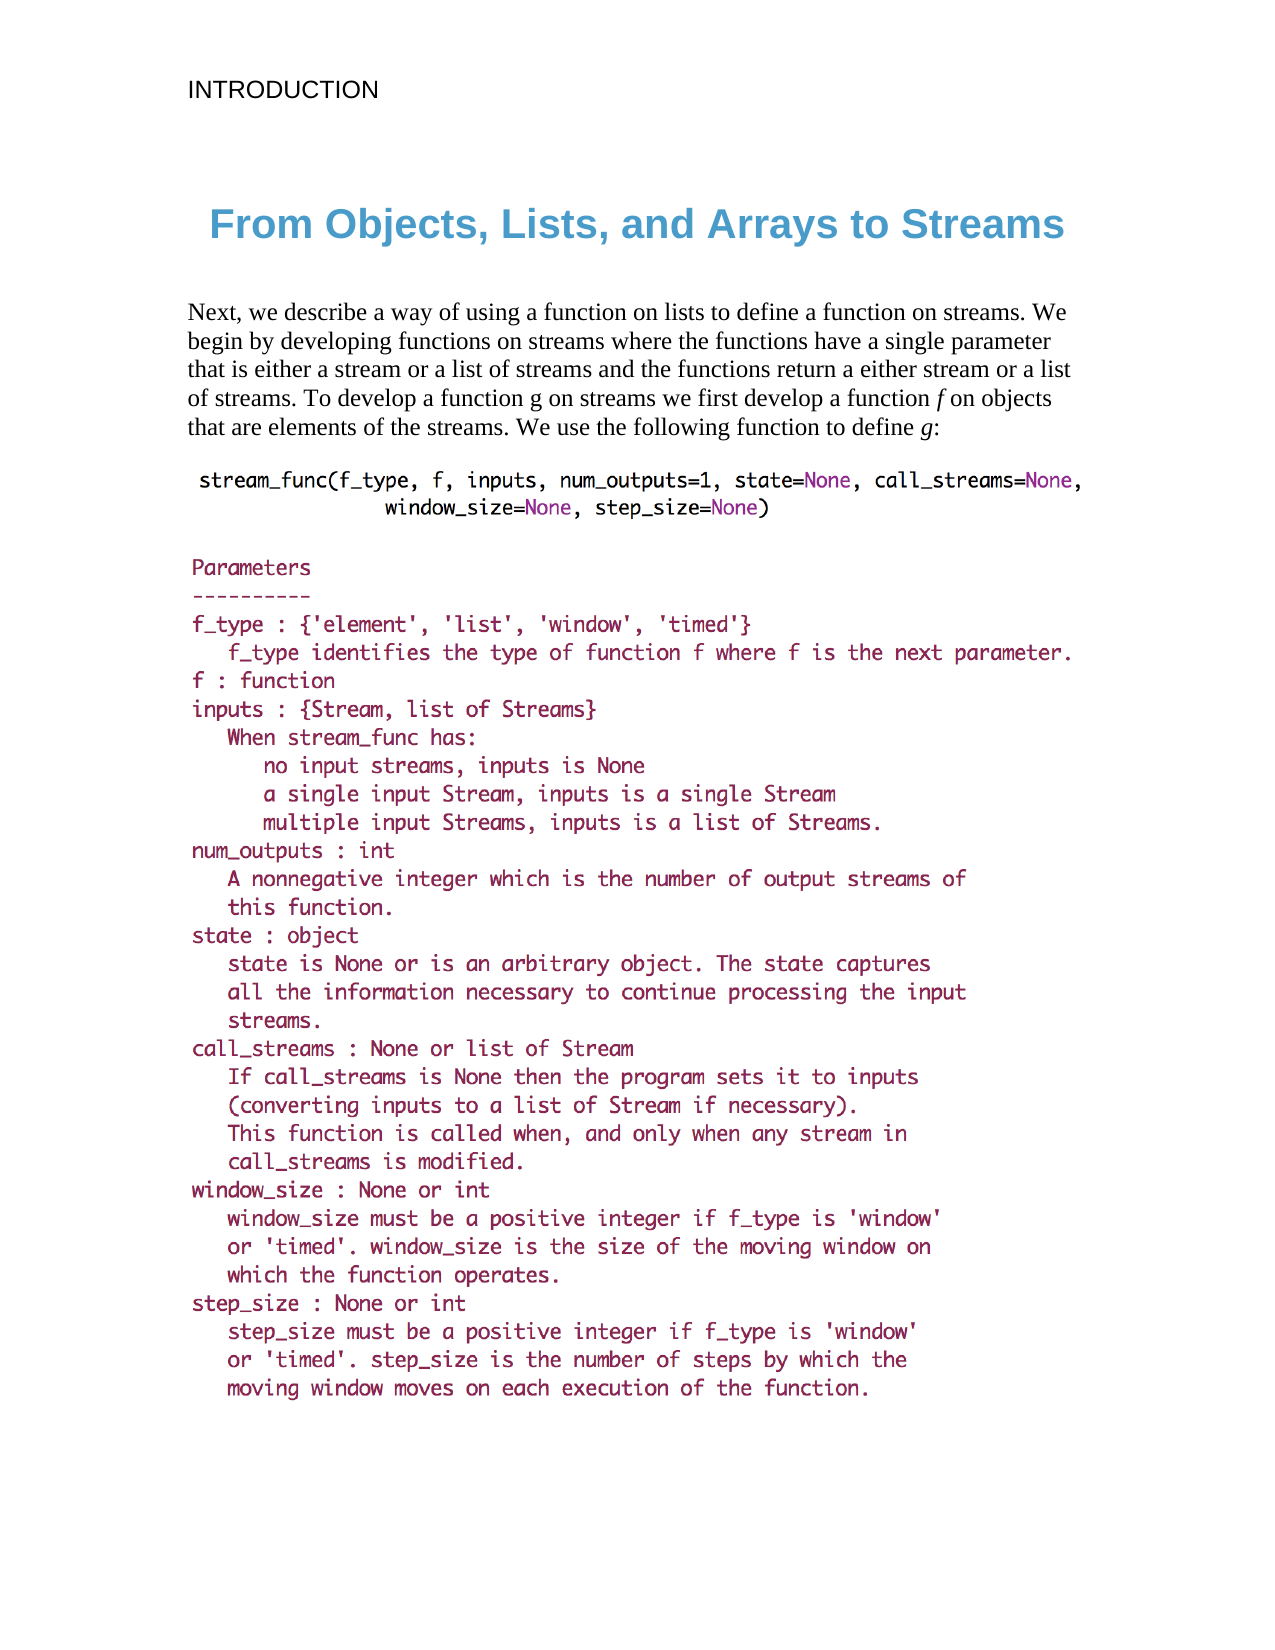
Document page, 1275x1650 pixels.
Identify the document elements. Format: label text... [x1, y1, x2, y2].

subtitle From Objects, Lists, and Arrays to Streams [187, 199, 1087, 247]
picture [187, 551, 1088, 1416]
picture [187, 461, 1088, 531]
text Next, we describe a way of using a function on lists to define a function on streams. We begin by developing functions on streams where the functions have a single parameter that is either a stream or a list of streams and the functions return a either stream or a list of streams. To develop a function g on streams we first develop a function f on objects that are elements of the streams. We use the following function to define g: [187, 297, 1087, 441]
